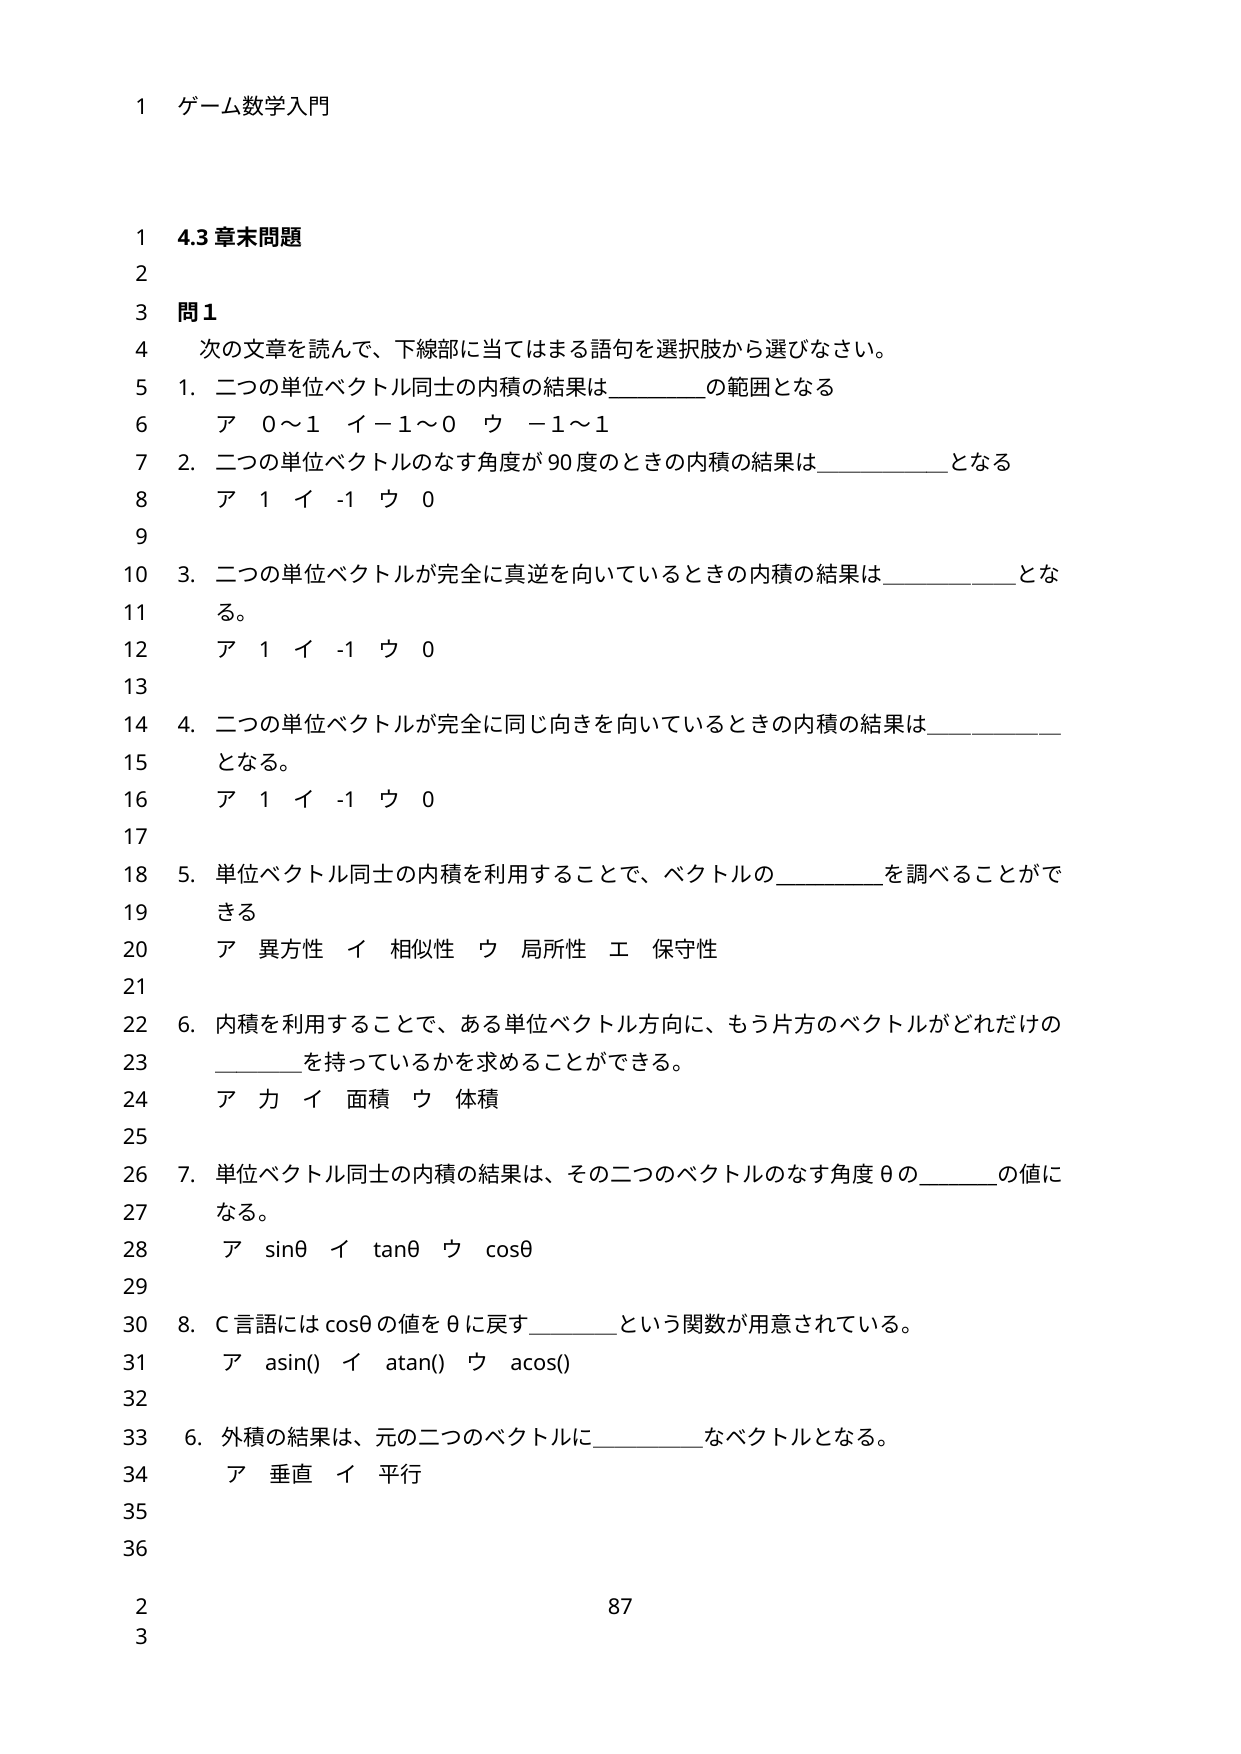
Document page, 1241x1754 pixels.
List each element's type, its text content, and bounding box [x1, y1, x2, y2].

text 次の文章を読んで、下線部に当てはまる語句を選択肢から選びなさい。 [177, 329, 1063, 367]
list ア sinθ イ tanθ ウ cosθ [221, 1229, 1063, 1267]
list ア 垂直 イ 平行 [226, 1454, 1063, 1492]
list 単位ベクトル同士の内積の結果は、その二つのベクトルのなす角度θの________の値になる。 [177, 1154, 1063, 1229]
list 外積の結果は、元の二つのベクトルに＿＿＿＿＿なベクトルとなる。 [184, 1417, 1063, 1454]
list ア 1 イ -1 ウ 0 [215, 629, 1063, 667]
list ア 1 イ -1 ウ 0 [215, 779, 1063, 817]
list 内積を利用することで、ある単位ベクトル方向に、もう片方のベクトルがどれだけの＿＿＿＿を持っているかを求めることができる。 [177, 1004, 1063, 1079]
list 二つの単位ベクトルが完全に同じ向きを向いているときの内積の結果は＿＿＿＿＿＿となる。 [177, 704, 1063, 779]
text 問１ [177, 292, 1063, 329]
list ア 異方性 イ 相似性 ウ 局所性 エ 保守性 [215, 929, 1063, 967]
list ア 1 イ -1 ウ 0 [215, 479, 1063, 517]
list ア 力 イ 面積 ウ 体積 [215, 1079, 1063, 1117]
list C言語にはcosθの値をθに戻す＿＿＿＿という関数が用意されている。 [177, 1304, 1063, 1342]
list ア asin() イ atan() ウ acos() [221, 1342, 1063, 1379]
list 二つの単位ベクトルが完全に真逆を向いているときの内積の結果は＿＿＿＿＿＿となる。 [177, 554, 1063, 629]
list 二つの単位ベクトルのなす角度が90度のときの内積の結果は＿＿＿＿＿＿となる [177, 442, 1063, 479]
list ア ０～１ イ －１～０ ウ －１～１ [215, 404, 1063, 442]
list 二つの単位ベクトル同士の内積の結果は__________の範囲となる [177, 367, 1063, 404]
list 単位ベクトル同士の内積を利用することで、ベクトルの___________を調べることができる [177, 854, 1063, 929]
subtitle 4.3 章末問題 [177, 217, 1063, 254]
